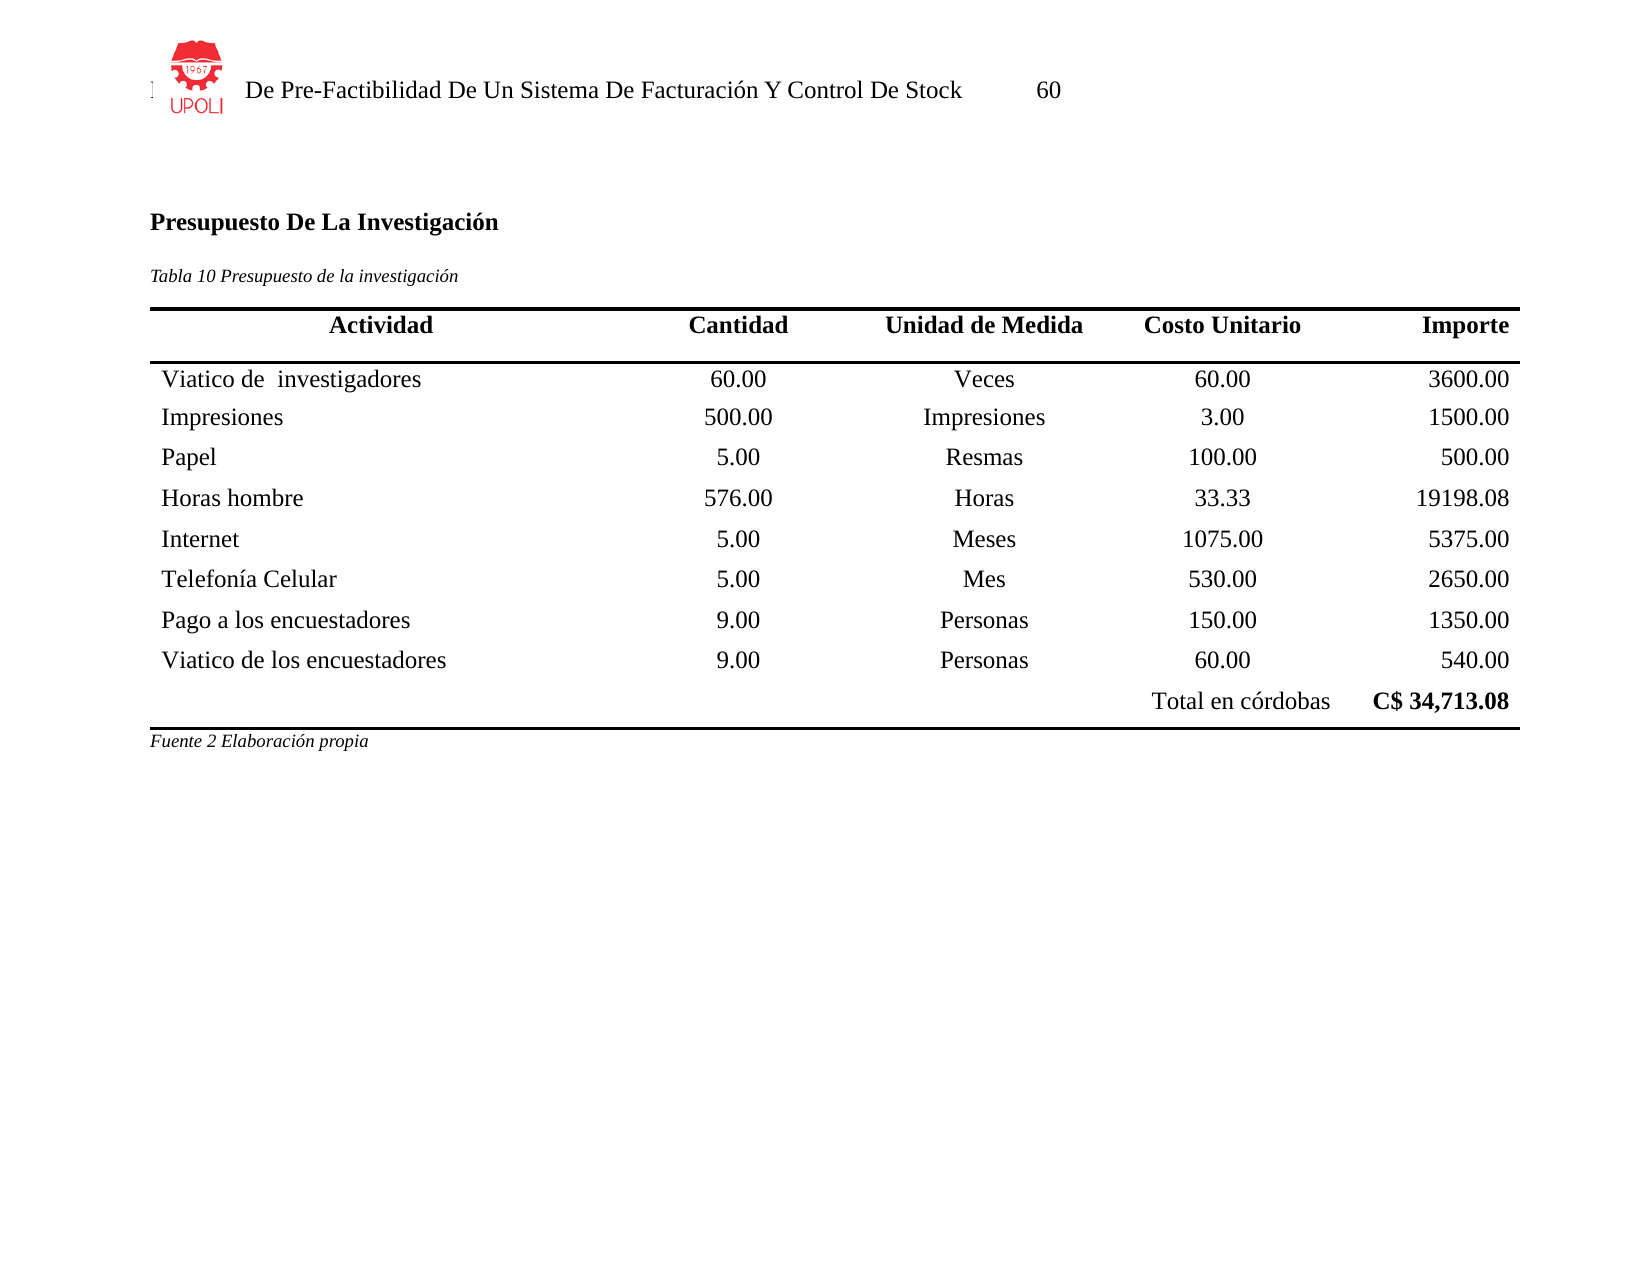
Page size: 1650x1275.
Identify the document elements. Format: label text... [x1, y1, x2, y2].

table_cell 540.00 [1342, 646, 1520, 686]
table_cell 33.33 [1103, 483, 1342, 524]
table_header Cantidad [612, 311, 865, 361]
table_cell Viatico de investigadores [150, 364, 612, 402]
table_cell 5375.00 [1342, 524, 1520, 564]
picture [153, 38, 239, 115]
table_cell 60.00 [612, 364, 865, 402]
table_cell 5.00 [612, 564, 865, 605]
table_cell 500.00 [1342, 442, 1520, 483]
table_header Costo Unitario [1103, 311, 1342, 361]
table_cell 1075.00 [1103, 524, 1342, 564]
table_cell 100.00 [1103, 442, 1342, 483]
table_cell Personas [865, 646, 1103, 686]
table_cell 5.00 [612, 442, 865, 483]
table_cell Impresiones [150, 402, 612, 442]
table_cell 9.00 [612, 646, 865, 686]
table_cell Resmas [865, 442, 1103, 483]
table_cell 150.00 [1103, 605, 1342, 646]
table_header Importe [1342, 311, 1520, 361]
table_cell Internet [150, 524, 612, 564]
table_cell Mes [865, 564, 1103, 605]
table_cell Impresiones [865, 402, 1103, 442]
table_cell Viatico de los encuestadores [150, 646, 612, 686]
table_cell 19198.08 [1342, 483, 1520, 524]
table_cell Personas [865, 605, 1103, 646]
table_header Unidad de Medida [865, 311, 1103, 361]
table_cell Horas hombre [150, 483, 612, 524]
table_cell Total en córdobas [150, 686, 1342, 727]
table_cell Telefonía Celular [150, 564, 612, 605]
table_cell Meses [865, 524, 1103, 564]
table_cell 1350.00 [1342, 605, 1520, 646]
table_cell 2650.00 [1342, 564, 1520, 605]
table_cell 60.00 [1103, 646, 1342, 686]
table_cell 530.00 [1103, 564, 1342, 605]
table_cell 5.00 [612, 524, 865, 564]
table_cell 3600.00 [1342, 364, 1520, 402]
table_cell Veces [865, 364, 1103, 402]
table_cell 500.00 [612, 402, 865, 442]
table_cell Horas [865, 483, 1103, 524]
table_cell C$ 34,713.08 [1342, 686, 1520, 727]
table_cell Papel [150, 442, 612, 483]
subtitle Presupuesto De La Investigación [150, 207, 1500, 236]
table_cell 576.00 [612, 483, 865, 524]
table_cell 3.00 [1103, 402, 1342, 442]
table_cell 9.00 [612, 605, 865, 646]
table_cell Pago a los encuestadores [150, 605, 612, 646]
table_header Actividad [150, 311, 612, 361]
table_cell 1500.00 [1342, 402, 1520, 442]
table_cell 60.00 [1103, 364, 1342, 402]
